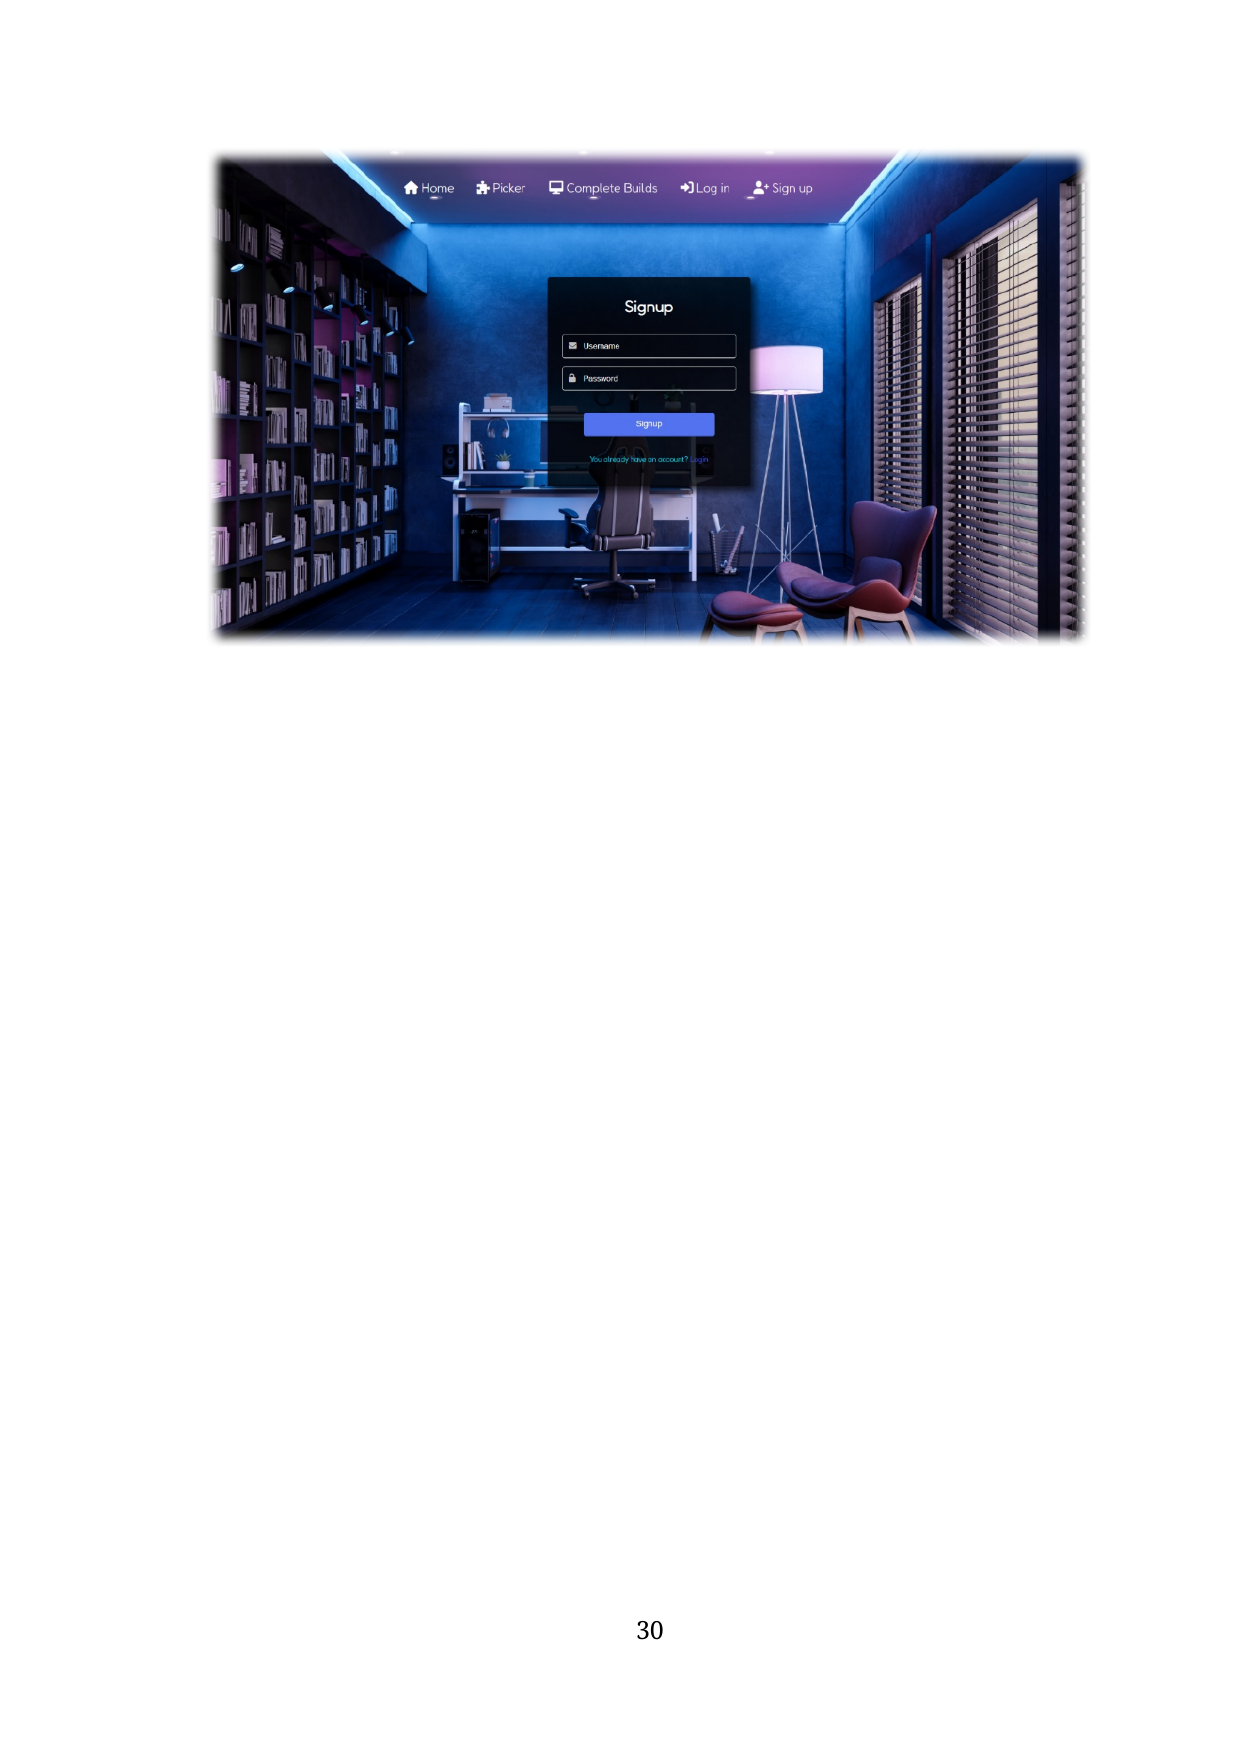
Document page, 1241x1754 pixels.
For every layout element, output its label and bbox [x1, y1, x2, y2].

picture [223, 164, 1075, 630]
